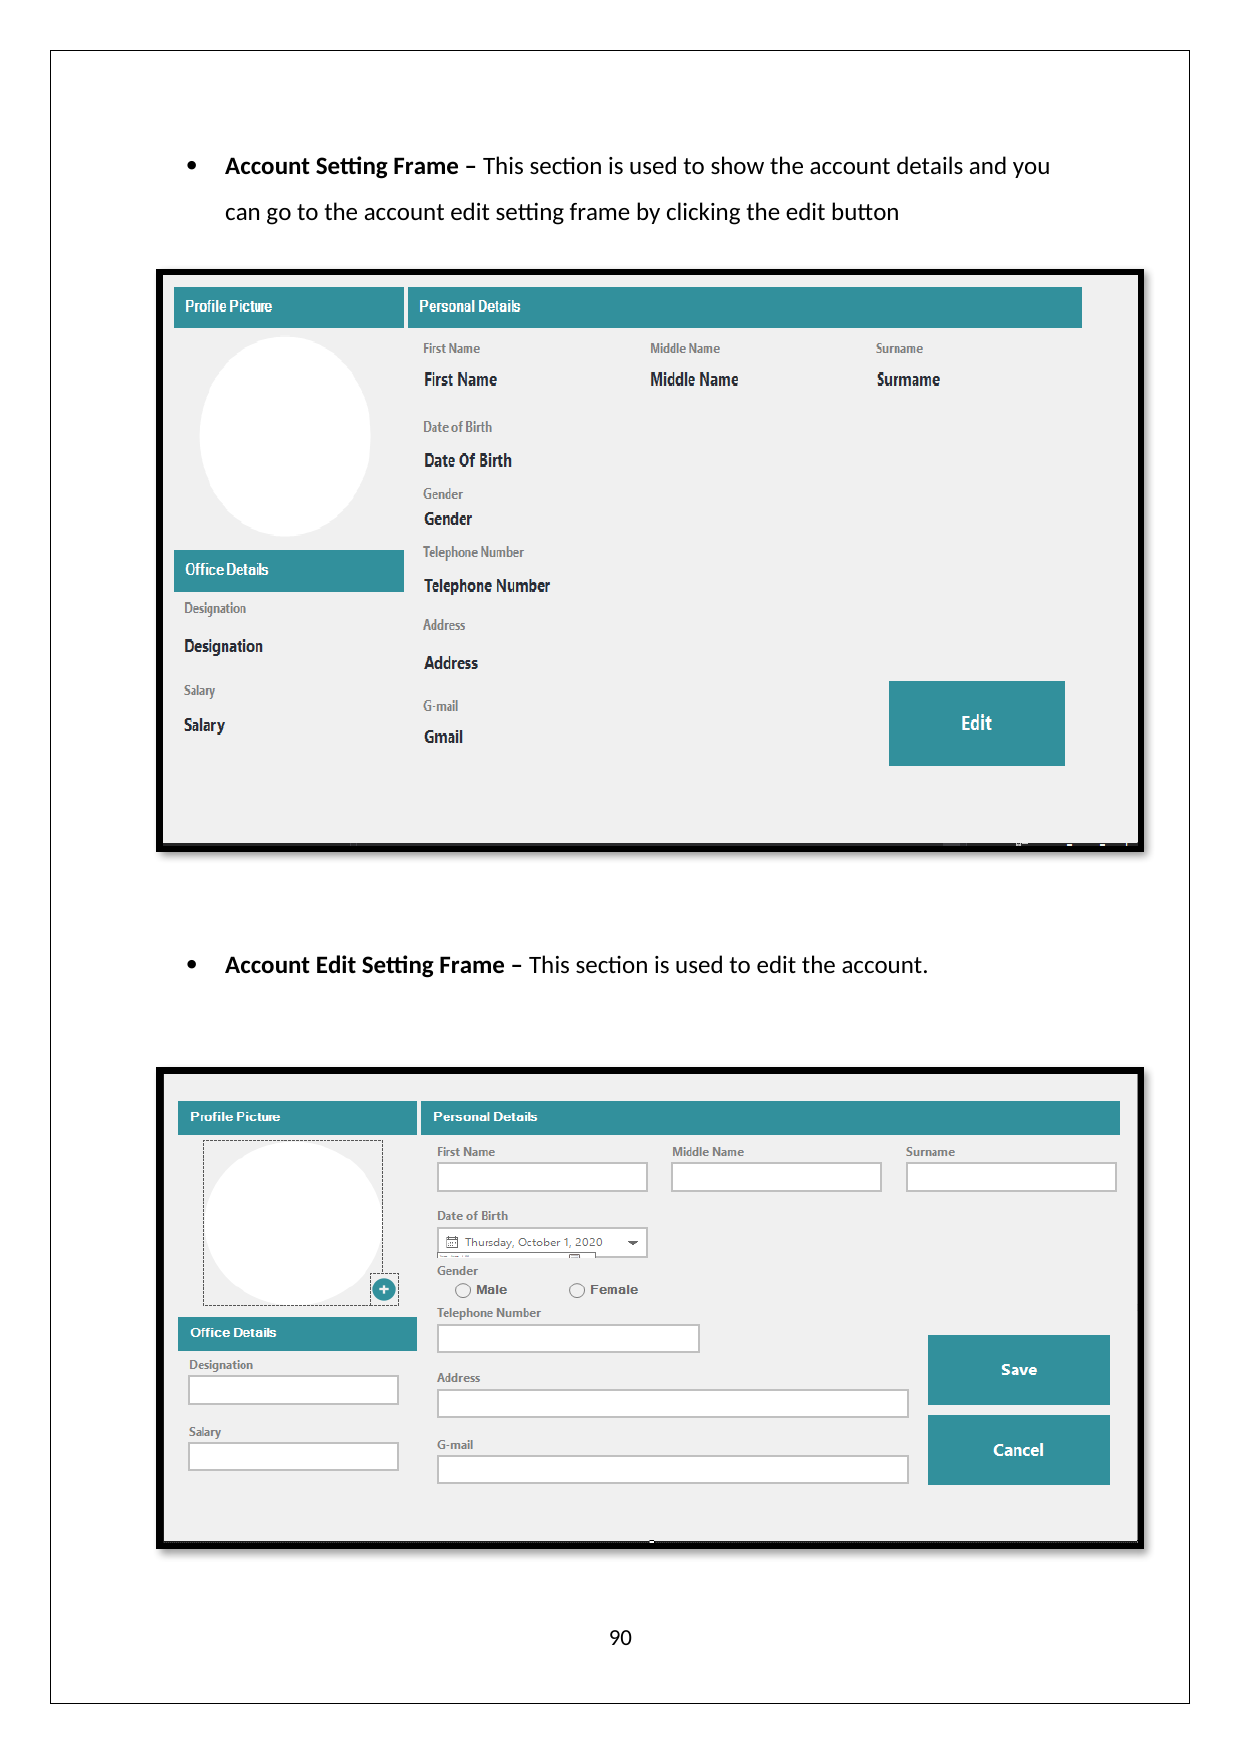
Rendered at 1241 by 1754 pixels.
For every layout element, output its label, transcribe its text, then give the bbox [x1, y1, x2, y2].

picture [163, 275, 1138, 846]
list Account Edit Setting Frame – This section is used to edit the account. [187, 949, 1090, 980]
list Account Setting Frame – This section is used to show the account details and you can go to the account edit setting frame by clicking the edit button [187, 150, 1090, 226]
picture [163, 1074, 1138, 1543]
